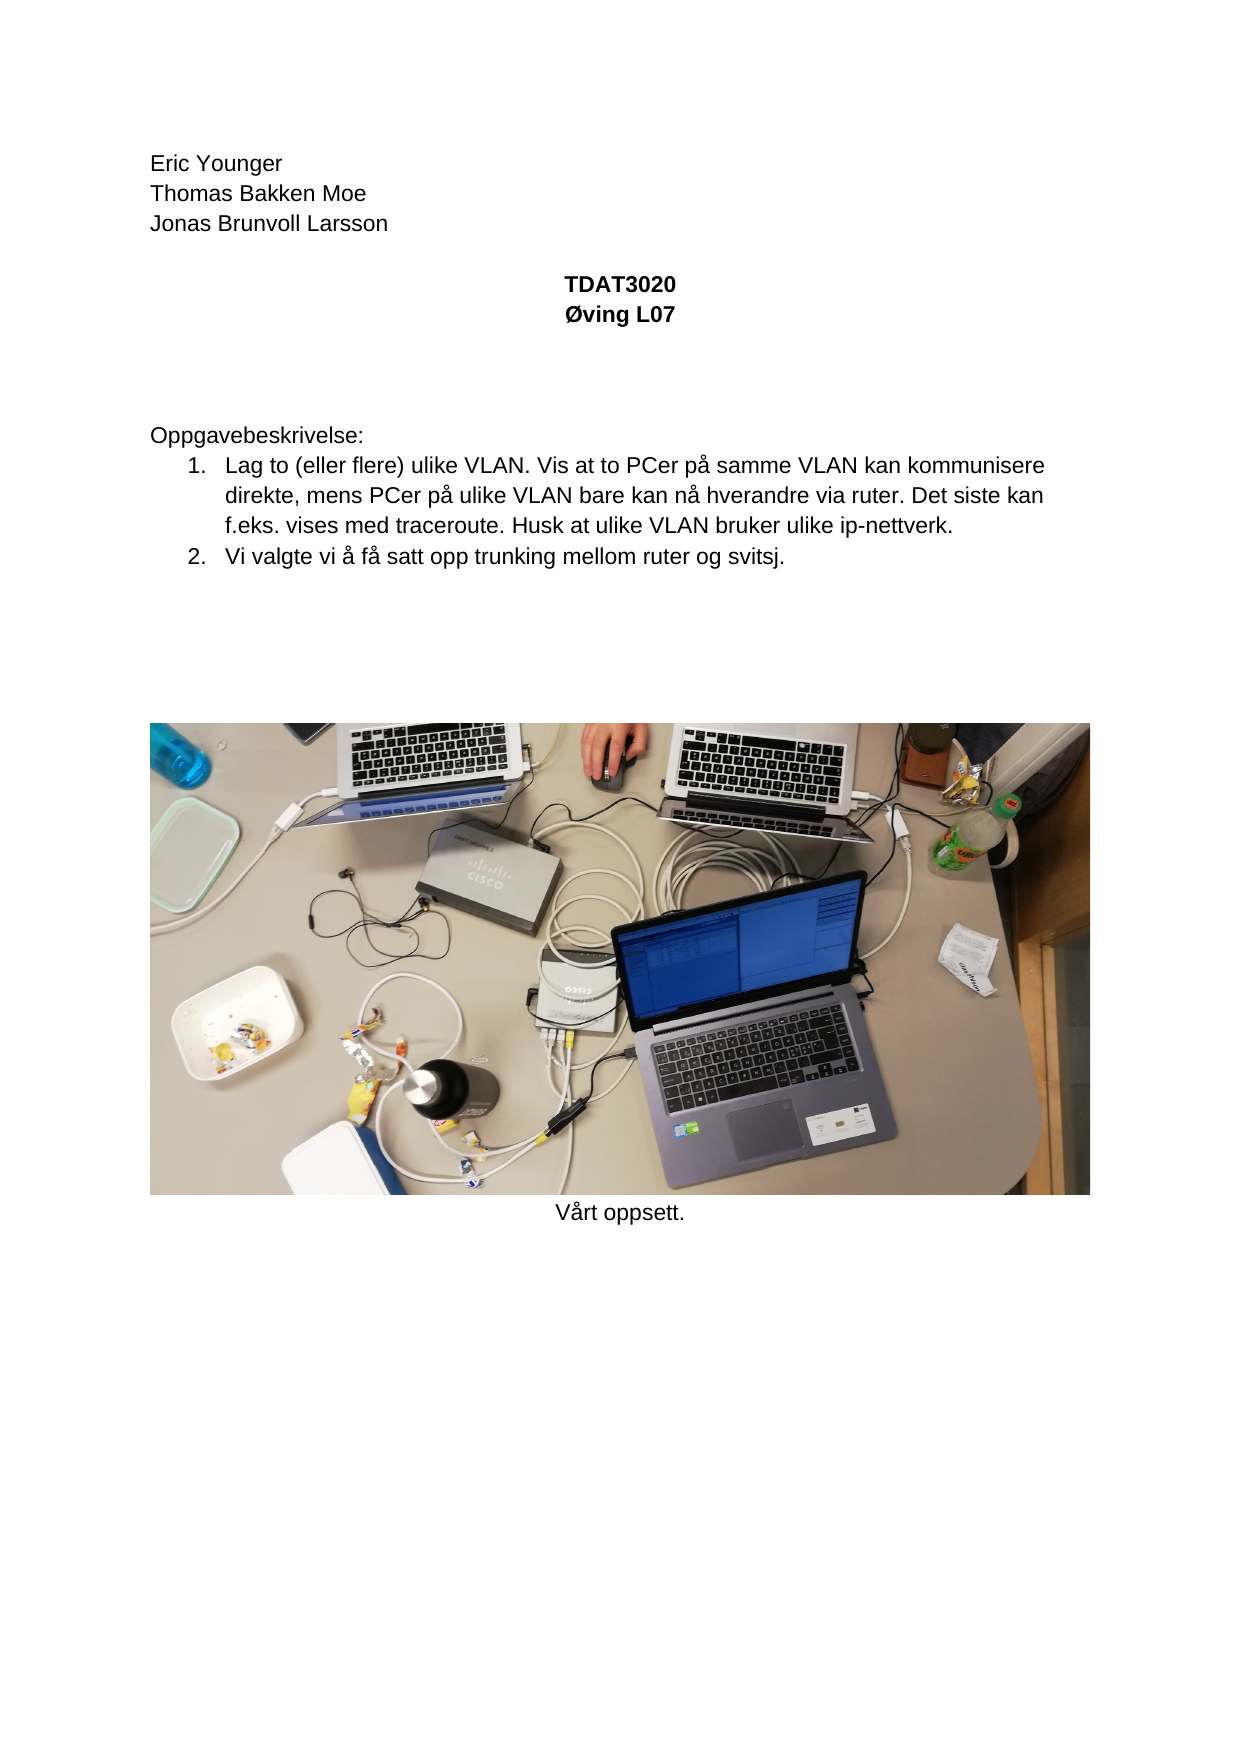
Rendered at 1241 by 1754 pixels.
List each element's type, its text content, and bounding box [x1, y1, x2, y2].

text Thomas Bakken Moe [150, 180, 1090, 207]
text Vårt oppsett. [150, 1199, 1090, 1225]
text Øving L07 [150, 301, 1090, 327]
text Jonas Brunvoll Larsson [150, 210, 1090, 237]
list Vi valgte vi å få satt opp trunking mellom ruter og svitsj. [187, 543, 1090, 569]
list Lag to (eller flere) ulike VLAN. Vis at to PCer på samme VLAN kan kommunisere direkte, mens PCer på ulike VLAN bare kan nå hverandre via ruter. Det siste kan f.eks. vises med traceroute. Husk at ulike VLAN bruker ulike ip-nettverk. [187, 452, 1090, 539]
text Eric Younger [150, 150, 1090, 176]
picture [150, 723, 1091, 1195]
text Oppgavebeskrivelse: [150, 422, 1090, 448]
text TDAT3020 [150, 271, 1090, 297]
